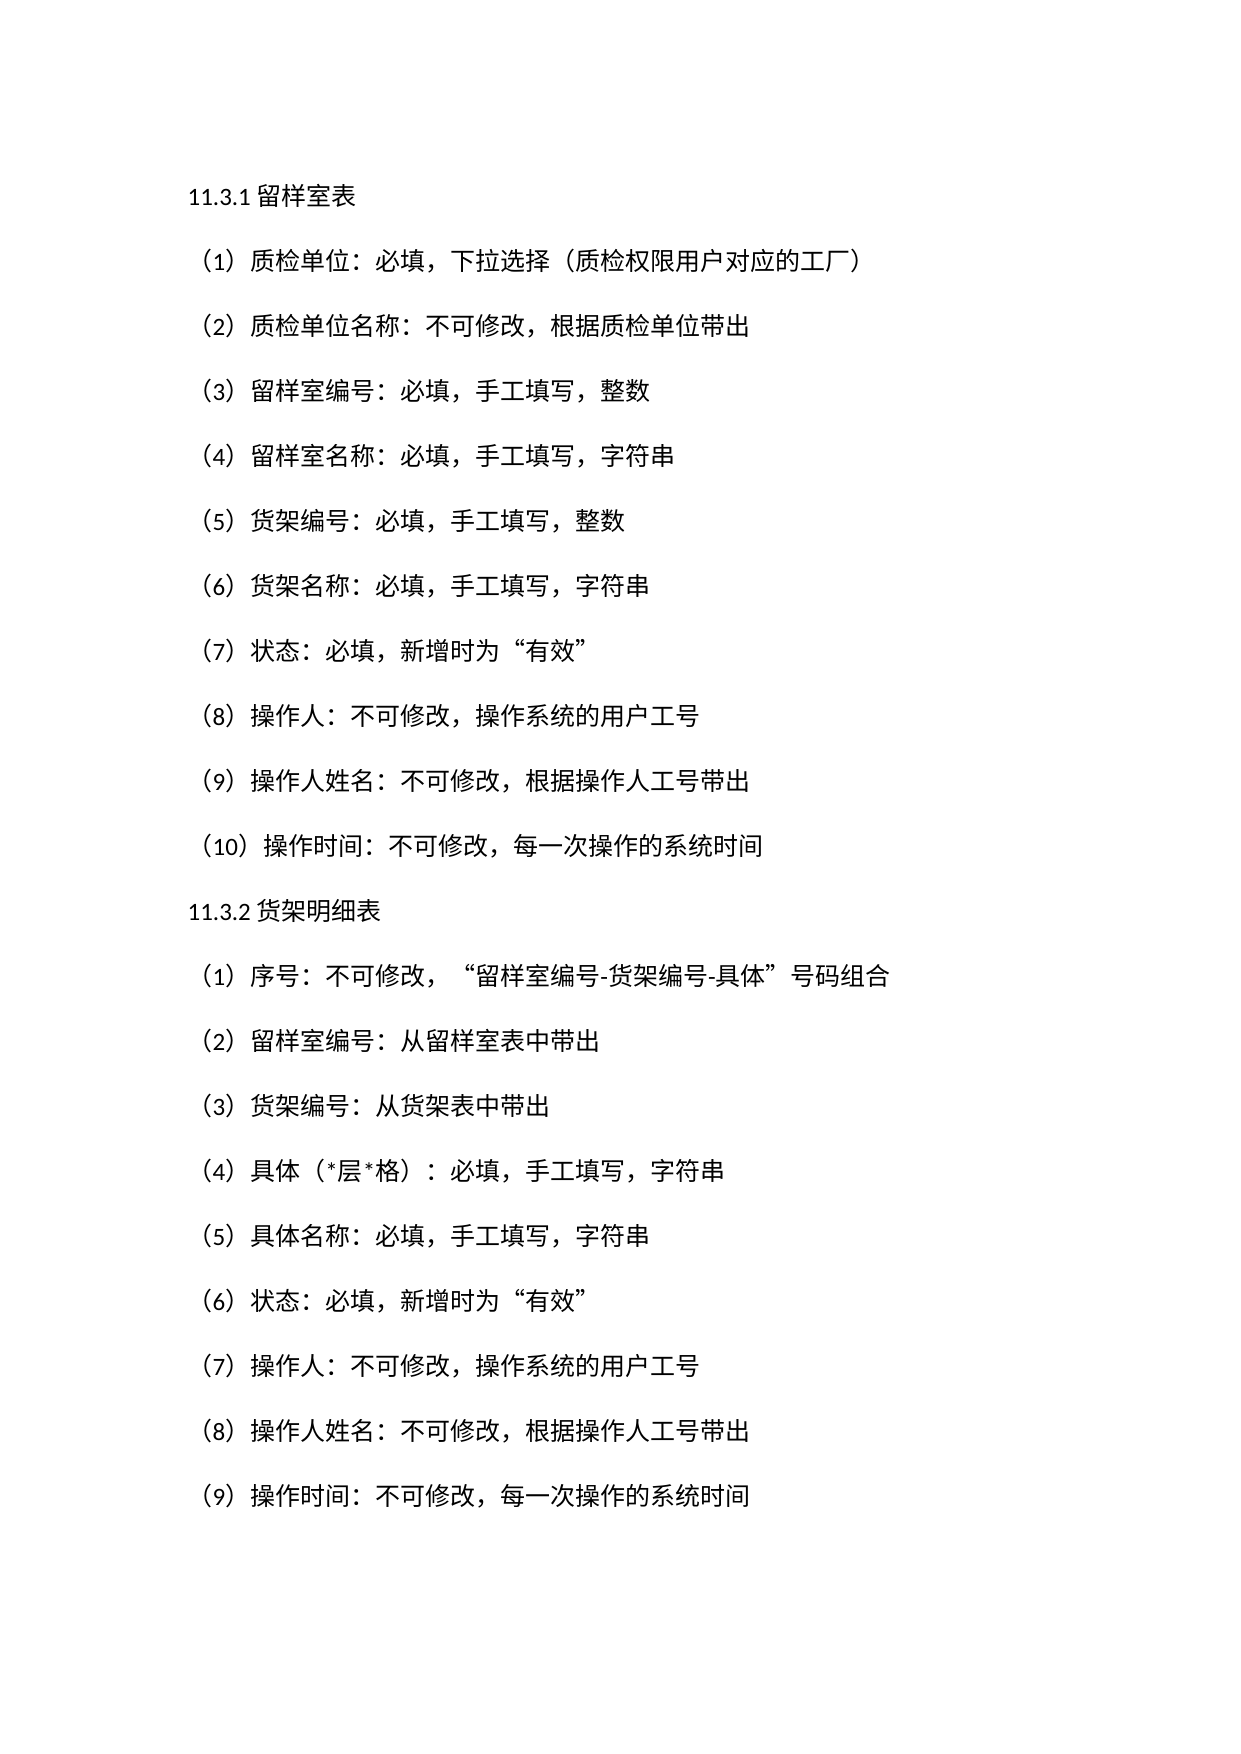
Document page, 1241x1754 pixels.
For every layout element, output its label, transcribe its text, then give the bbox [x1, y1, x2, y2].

text （10）操作时间：不可修改，每一次操作的系统时间 [187, 812, 1053, 877]
text 11.3.2货架明细表 [187, 877, 1053, 942]
text （8）操作人姓名：不可修改，根据操作人工号带出 [187, 1397, 1053, 1462]
text （6）状态：必填，新增时为“有效” [187, 1267, 1053, 1332]
text （8）操作人：不可修改，操作系统的用户工号 [187, 682, 1053, 747]
text （5）具体名称：必填，手工填写，字符串 [187, 1202, 1053, 1267]
text 11.3.1留样室表 [187, 162, 1053, 227]
text （5）货架编号：必填，手工填写，整数 [187, 487, 1053, 552]
text （1）序号：不可修改，“留样室编号-货架编号-具体”号码组合 [187, 942, 1053, 1007]
text （3）货架编号：从货架表中带出 [187, 1072, 1053, 1137]
text （7）操作人：不可修改，操作系统的用户工号 [187, 1332, 1053, 1397]
text （9）操作人姓名：不可修改，根据操作人工号带出 [187, 747, 1053, 812]
text （2）质检单位名称：不可修改，根据质检单位带出 [187, 292, 1053, 357]
text （1）质检单位：必填，下拉选择（质检权限用户对应的工厂） [187, 227, 1053, 292]
text （4）具体（*层*格）：必填，手工填写，字符串 [187, 1137, 1053, 1202]
text （7）状态：必填，新增时为“有效” [187, 617, 1053, 682]
text （9）操作时间：不可修改，每一次操作的系统时间 [187, 1462, 1053, 1527]
text （3）留样室编号：必填，手工填写，整数 [187, 357, 1053, 422]
text （2）留样室编号：从留样室表中带出 [187, 1007, 1053, 1072]
text （4）留样室名称：必填，手工填写，字符串 [187, 422, 1053, 487]
text （6）货架名称：必填，手工填写，字符串 [187, 552, 1053, 617]
